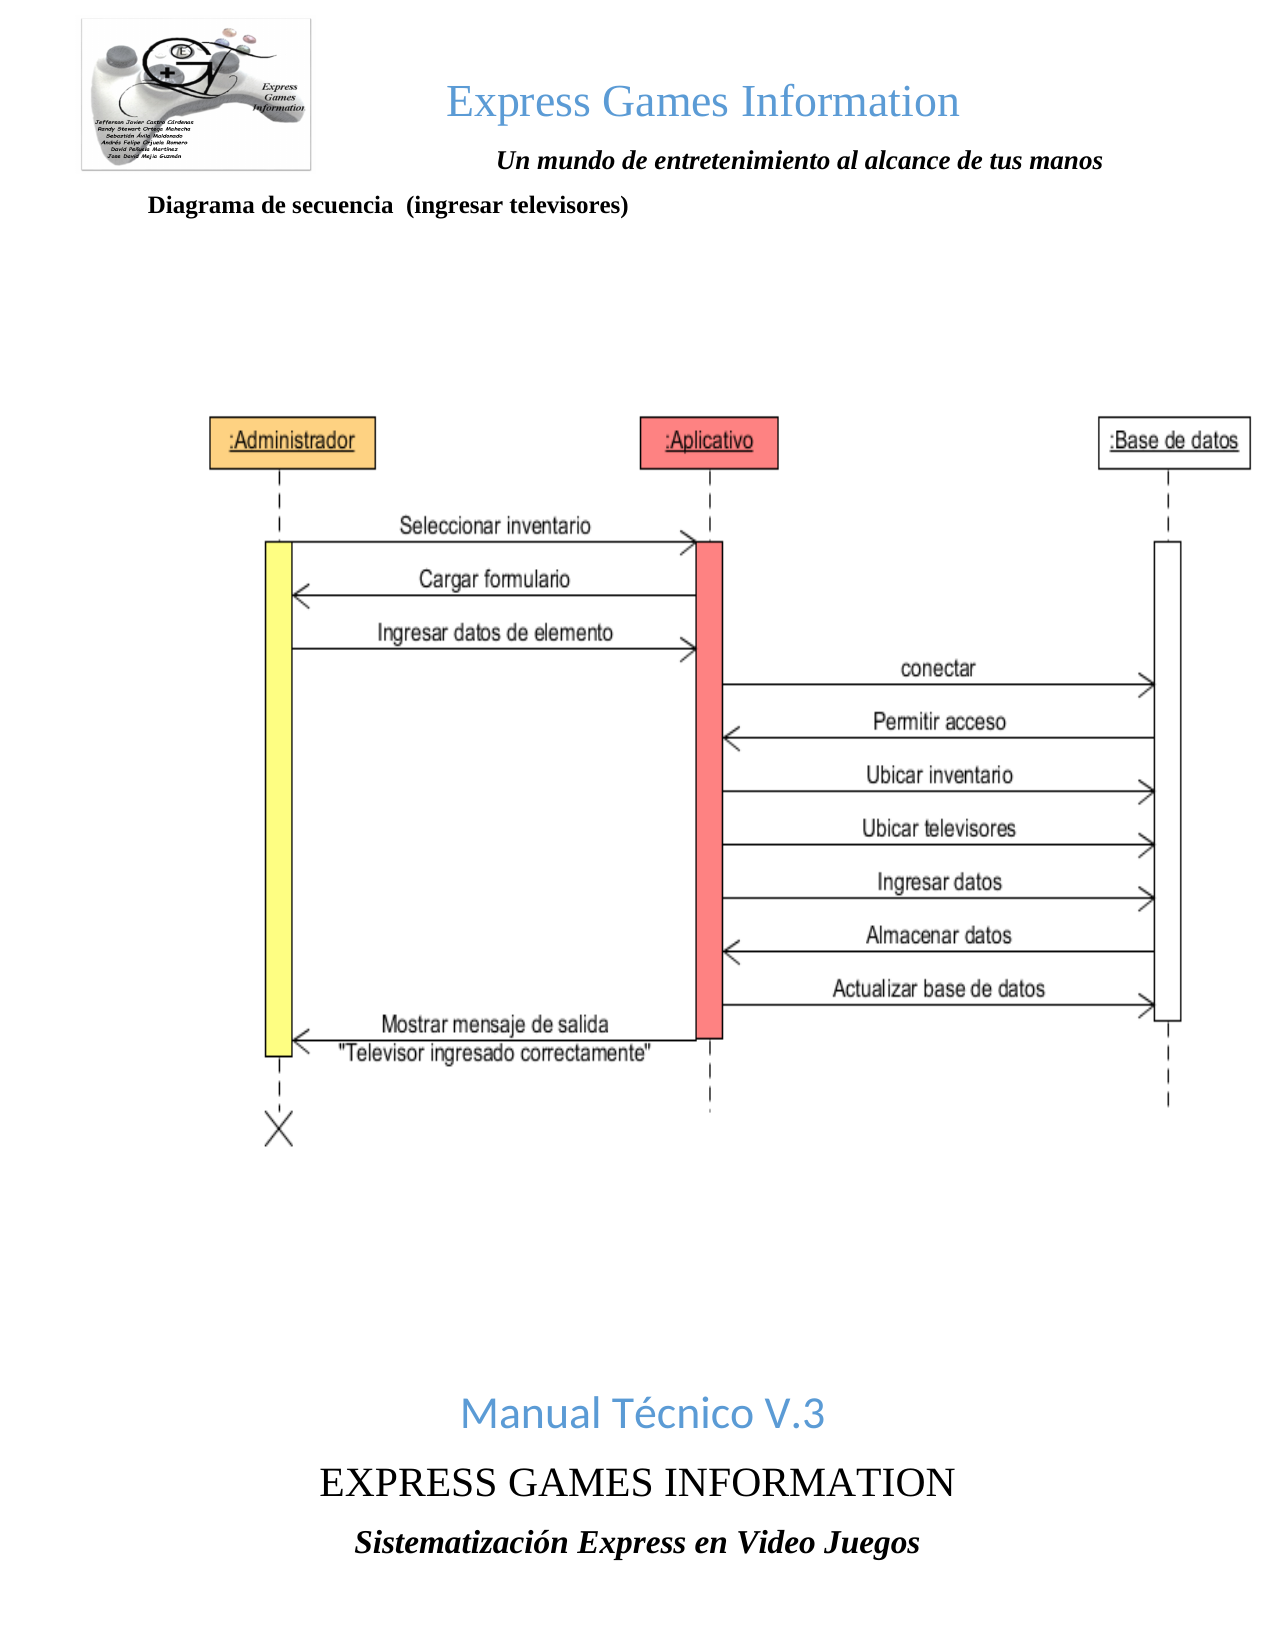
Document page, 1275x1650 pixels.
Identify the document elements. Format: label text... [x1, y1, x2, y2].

subtitle Diagrama de secuencia (ingresar televisores) [148, 190, 1127, 219]
picture [147, 317, 1265, 1186]
picture [75, 15, 316, 174]
